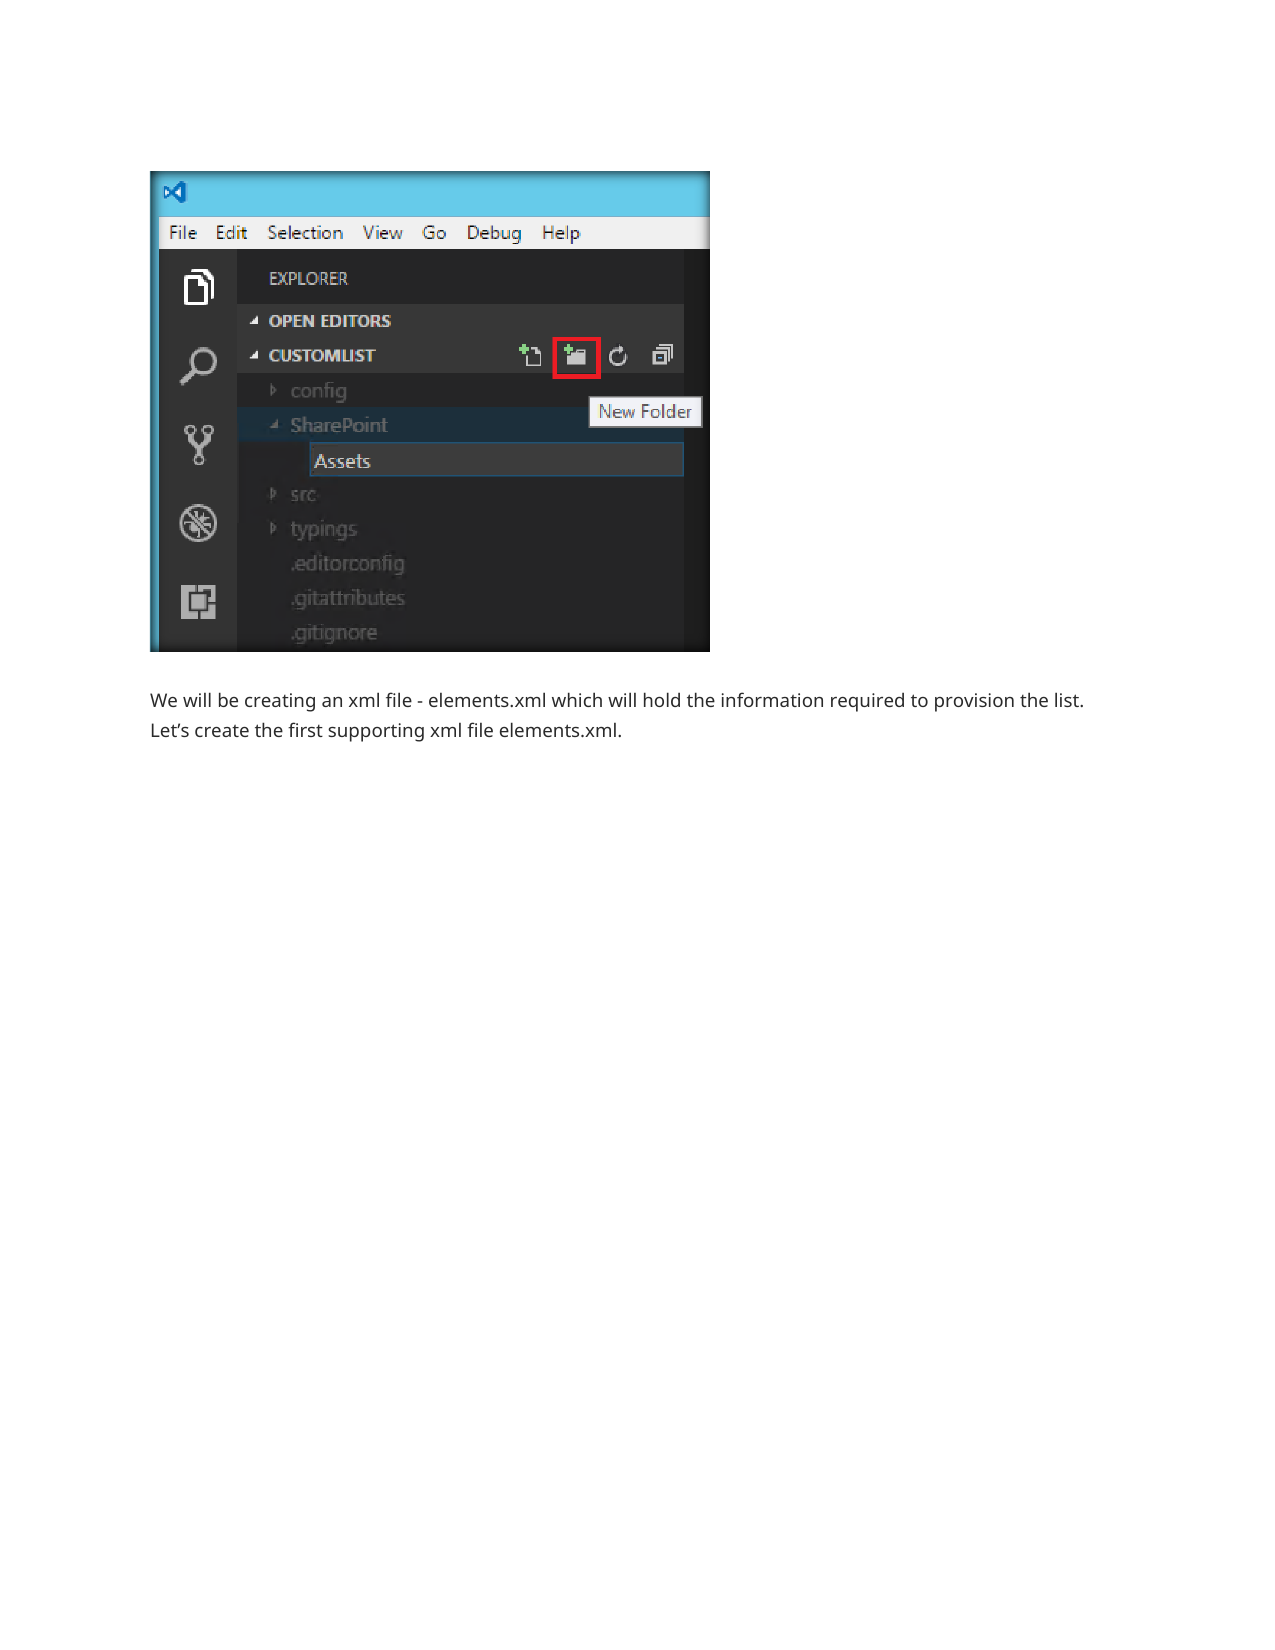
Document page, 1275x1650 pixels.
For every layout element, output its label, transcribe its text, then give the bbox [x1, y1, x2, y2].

picture [149, 171, 710, 652]
text We will be creating an xml file - elements.xml which will hold the information required to provision the list. Let’s create the first supporting xml file elements.xml. [150, 688, 1122, 743]
